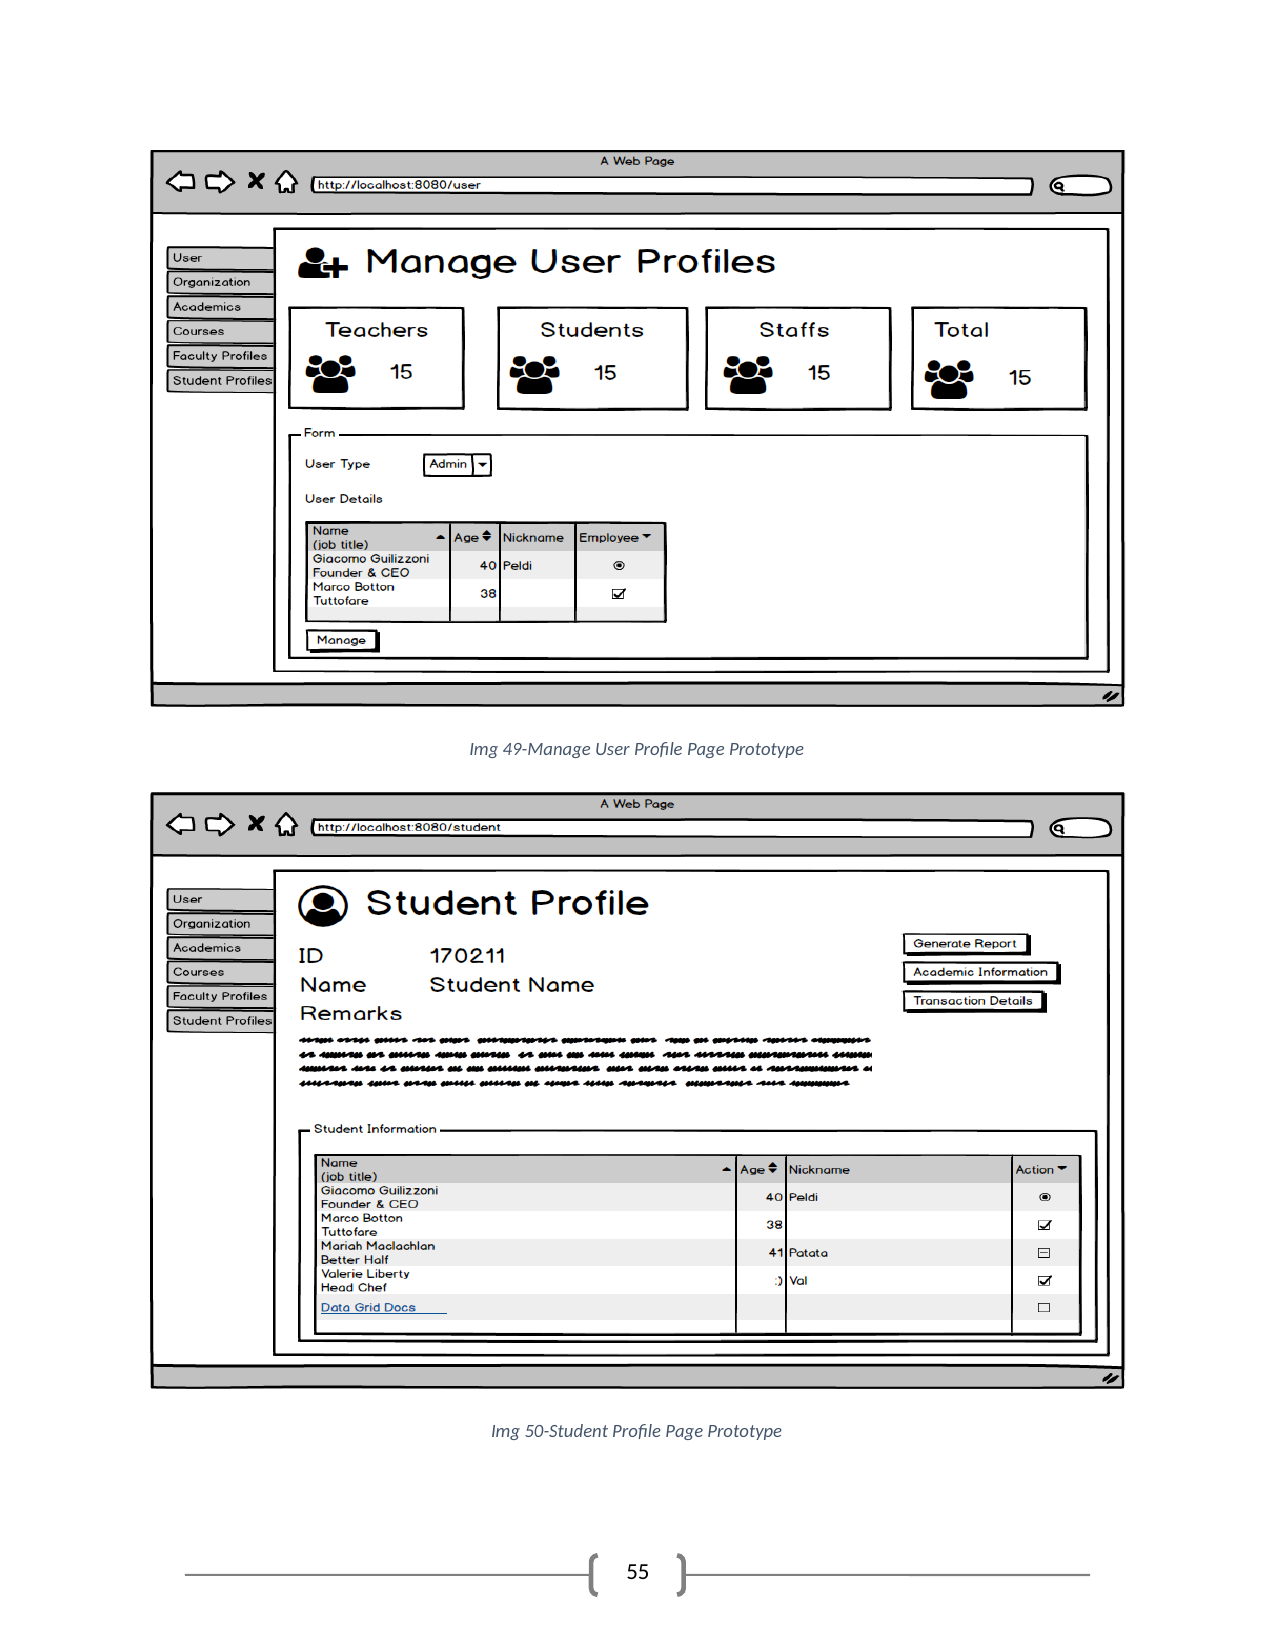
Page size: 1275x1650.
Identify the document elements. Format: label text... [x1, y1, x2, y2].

picture [150, 792, 1125, 1389]
text Img 27-Manage User Profile Page Prototype [150, 737, 1125, 760]
picture [150, 150, 1125, 707]
text Img 28-Student Profile Page Prototype [150, 1419, 1125, 1442]
